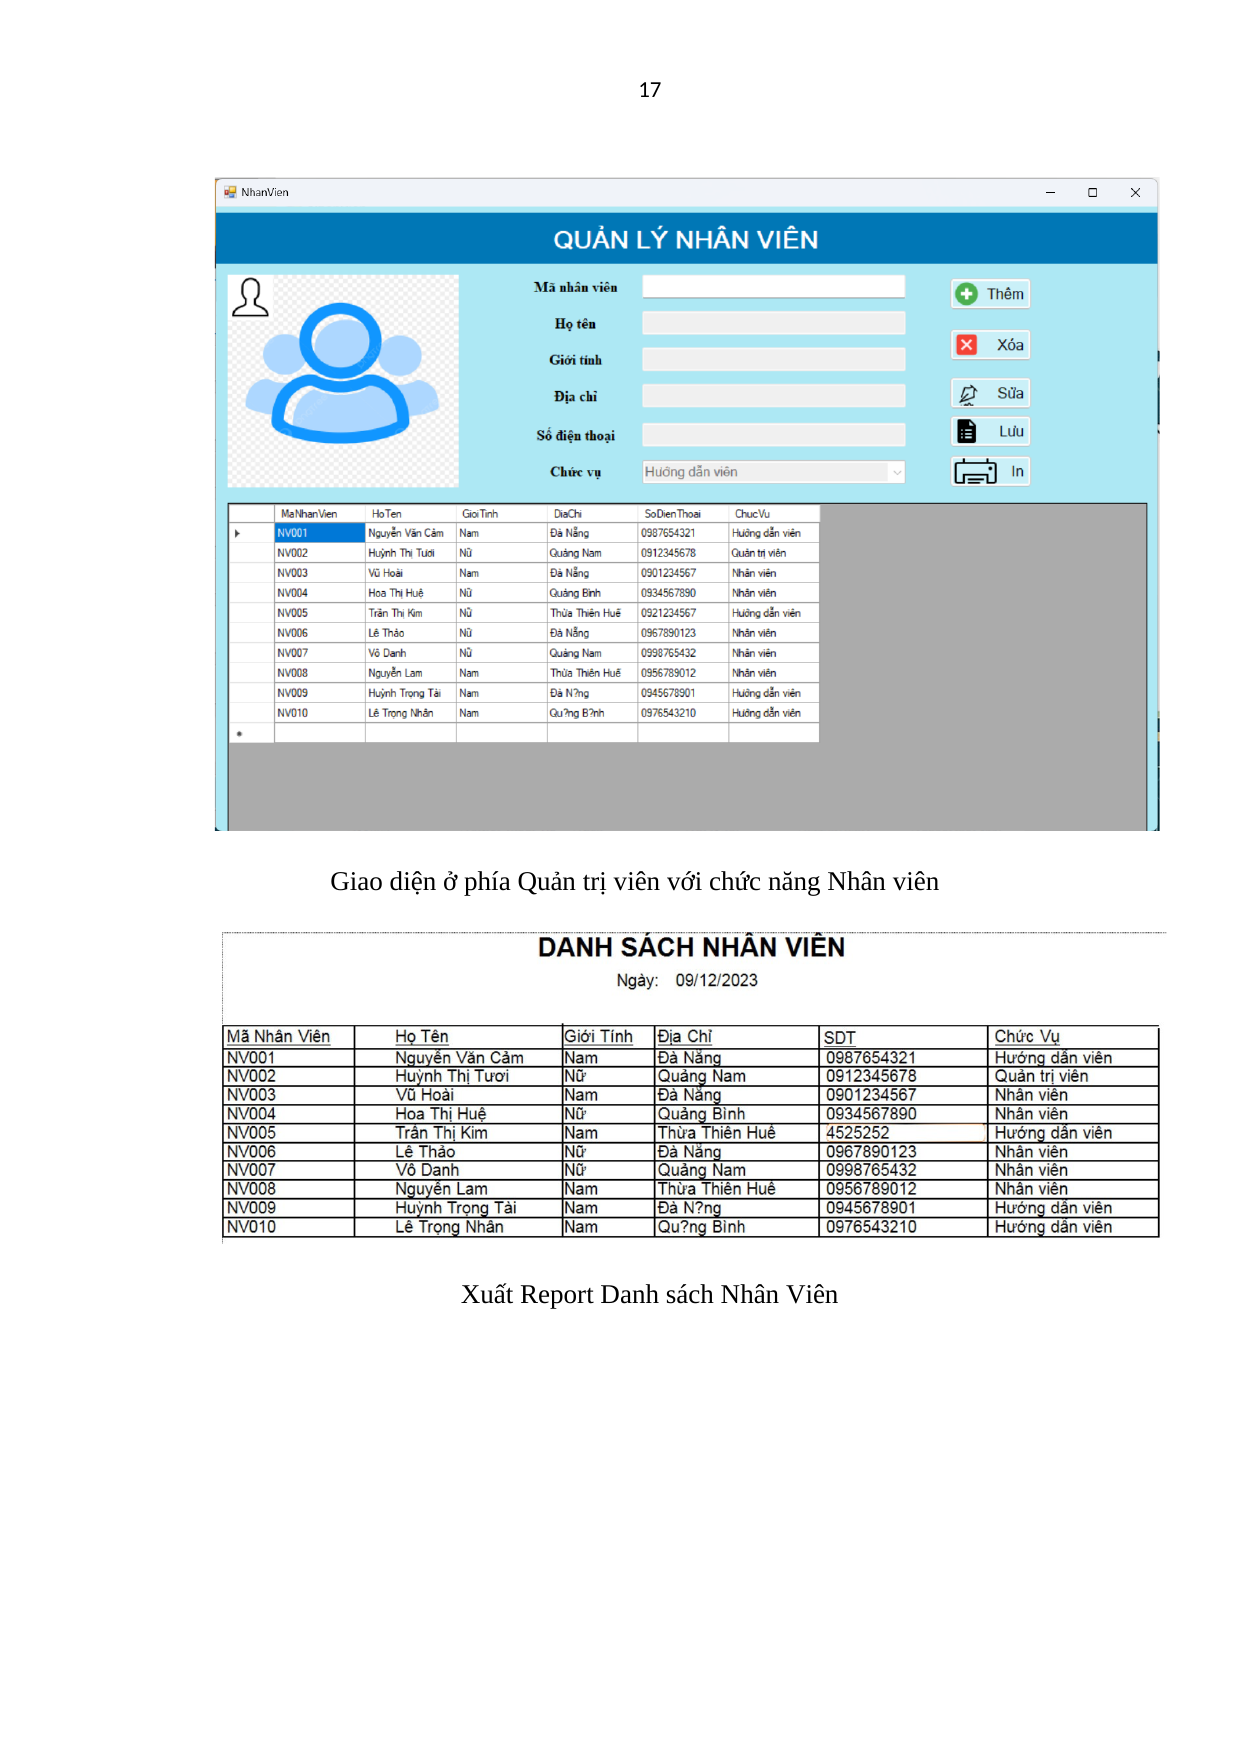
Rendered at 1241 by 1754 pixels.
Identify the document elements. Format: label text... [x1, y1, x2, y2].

text Giao diện ở phía Quản trị viên với chức năng Nhân viên [148, 865, 1122, 896]
picture [221, 932, 1167, 1244]
picture [214, 177, 1160, 831]
text Xuất Report Danh sách Nhân Viên [177, 1278, 1122, 1309]
